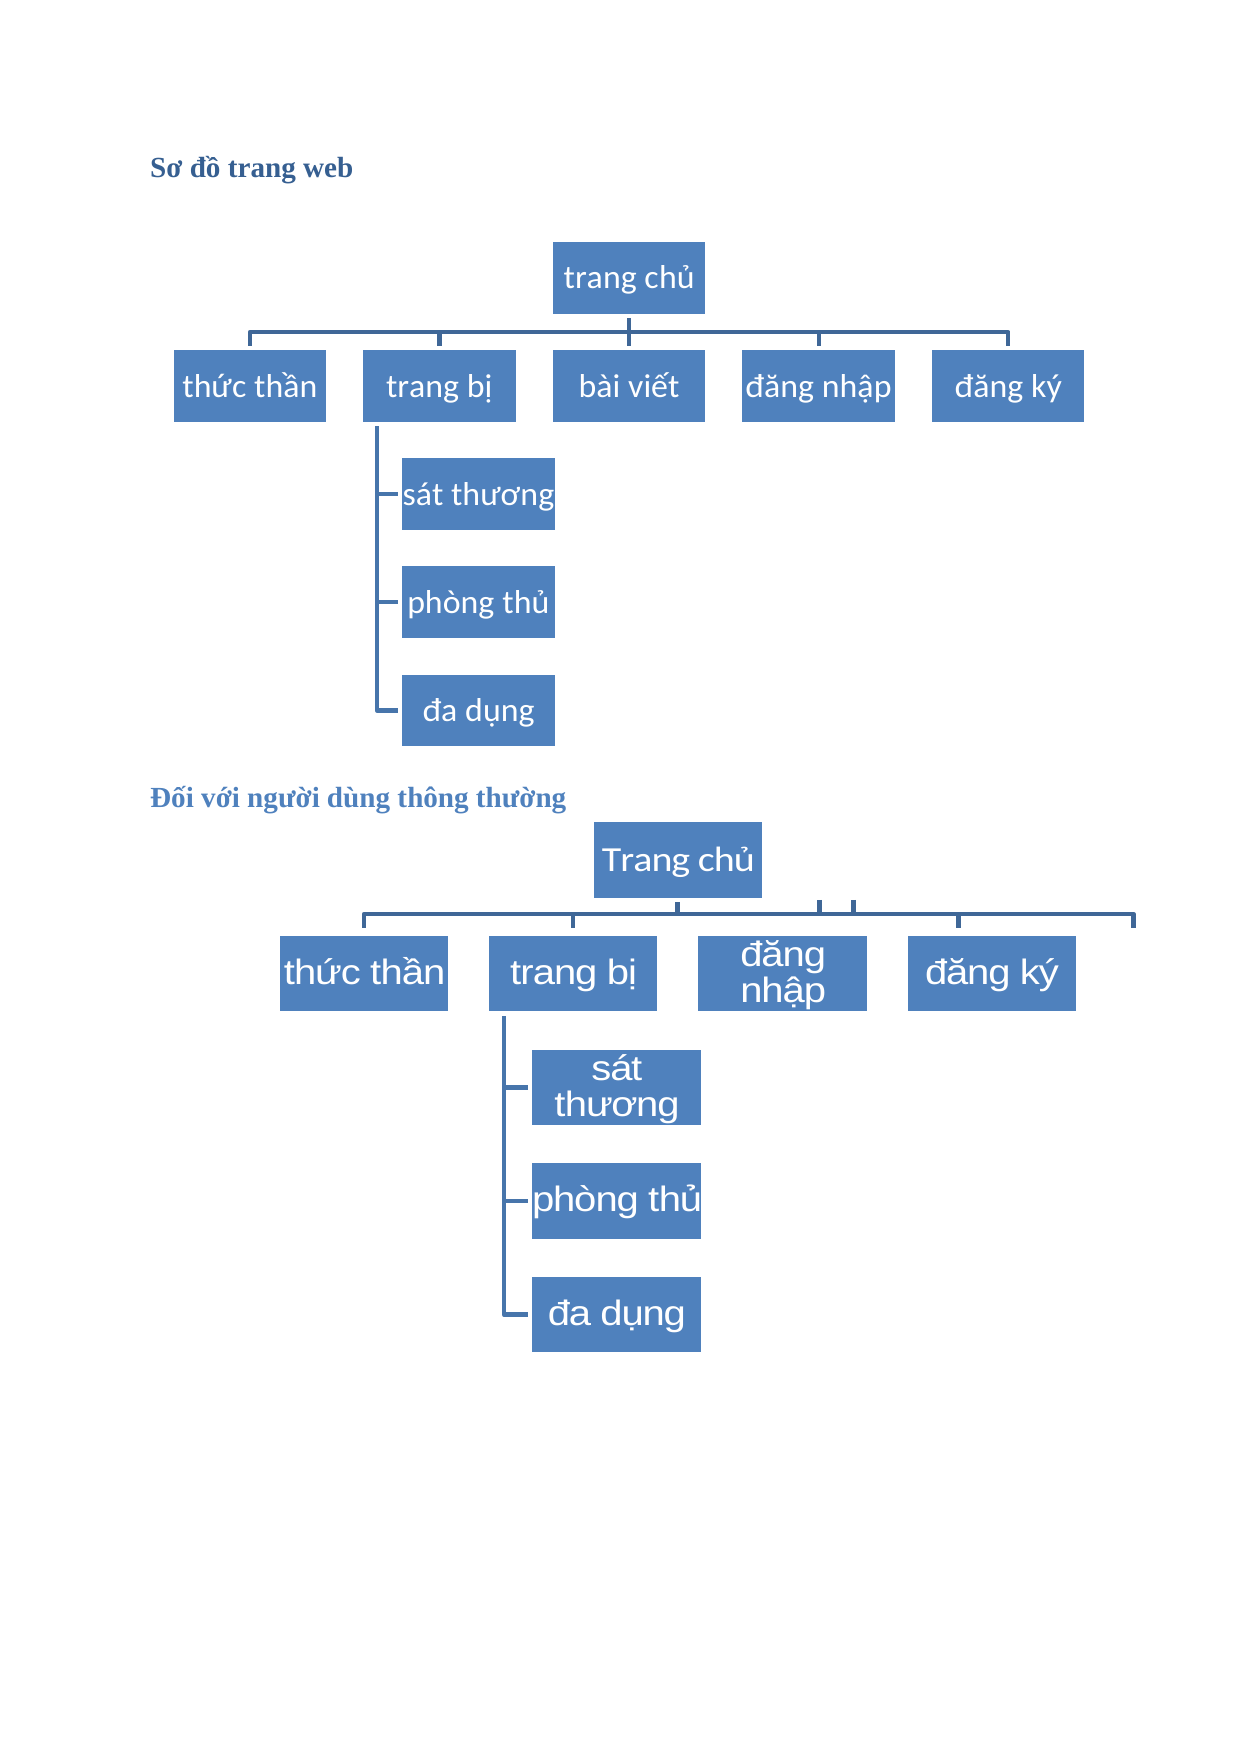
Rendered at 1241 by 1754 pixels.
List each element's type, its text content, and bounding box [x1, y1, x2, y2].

text Sơ đồ trang web [150, 150, 1090, 183]
list Đối với người dùng thông thường [150, 780, 1090, 814]
